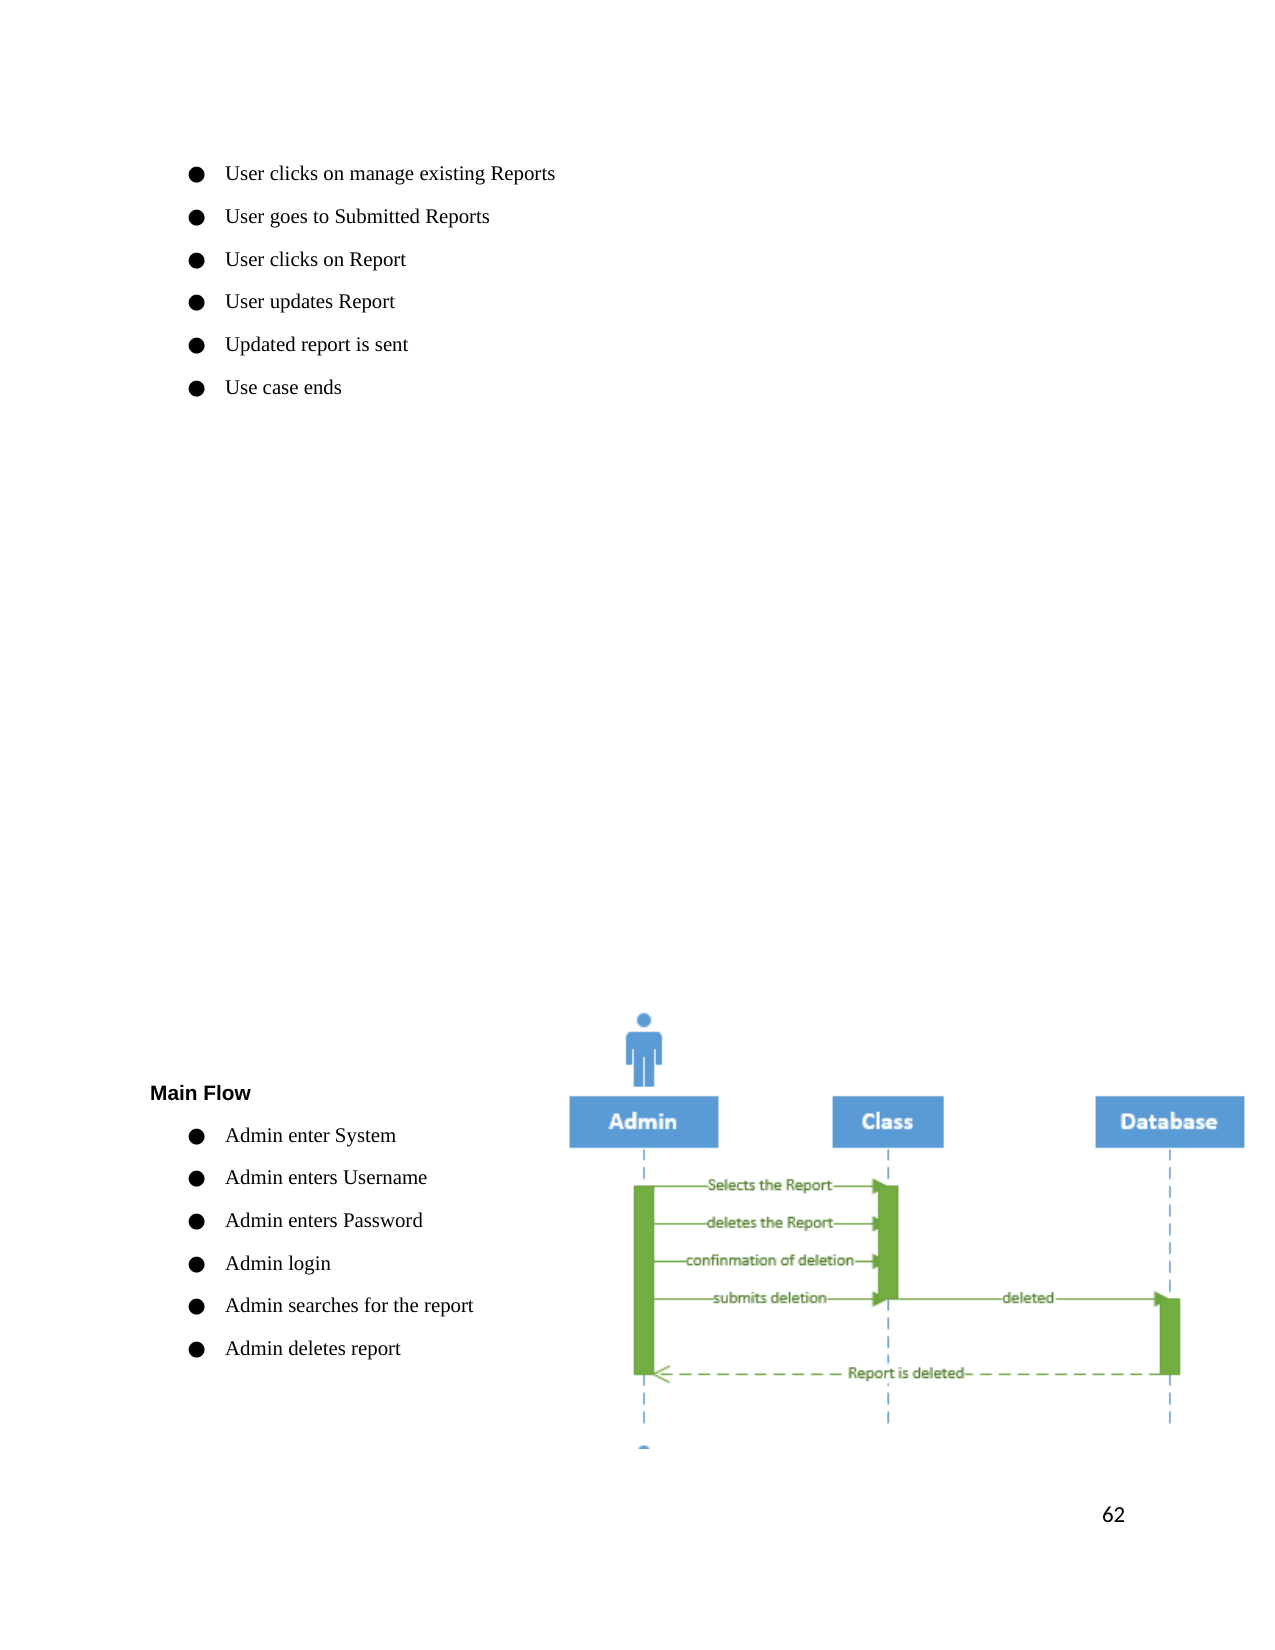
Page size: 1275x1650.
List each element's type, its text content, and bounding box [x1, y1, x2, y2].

list Admin searches for the report [187, 1282, 548, 1325]
list Updated report is sent [187, 321, 1125, 363]
list Admin deletes report [187, 1325, 548, 1367]
list Admin enter System [187, 1111, 548, 1154]
text Main Flow [150, 1081, 548, 1105]
list Use case ends [187, 363, 1125, 406]
list Admin enters Username [187, 1154, 548, 1197]
list User clicks on manage existing Reports [187, 150, 1125, 193]
list User clicks on Report [187, 235, 1125, 278]
list Admin enters Password [187, 1197, 548, 1239]
list Admin login [187, 1239, 548, 1282]
list User updates Report [187, 278, 1125, 321]
picture [548, 1004, 1253, 1449]
list User goes to Submitted Reports [187, 193, 1125, 235]
